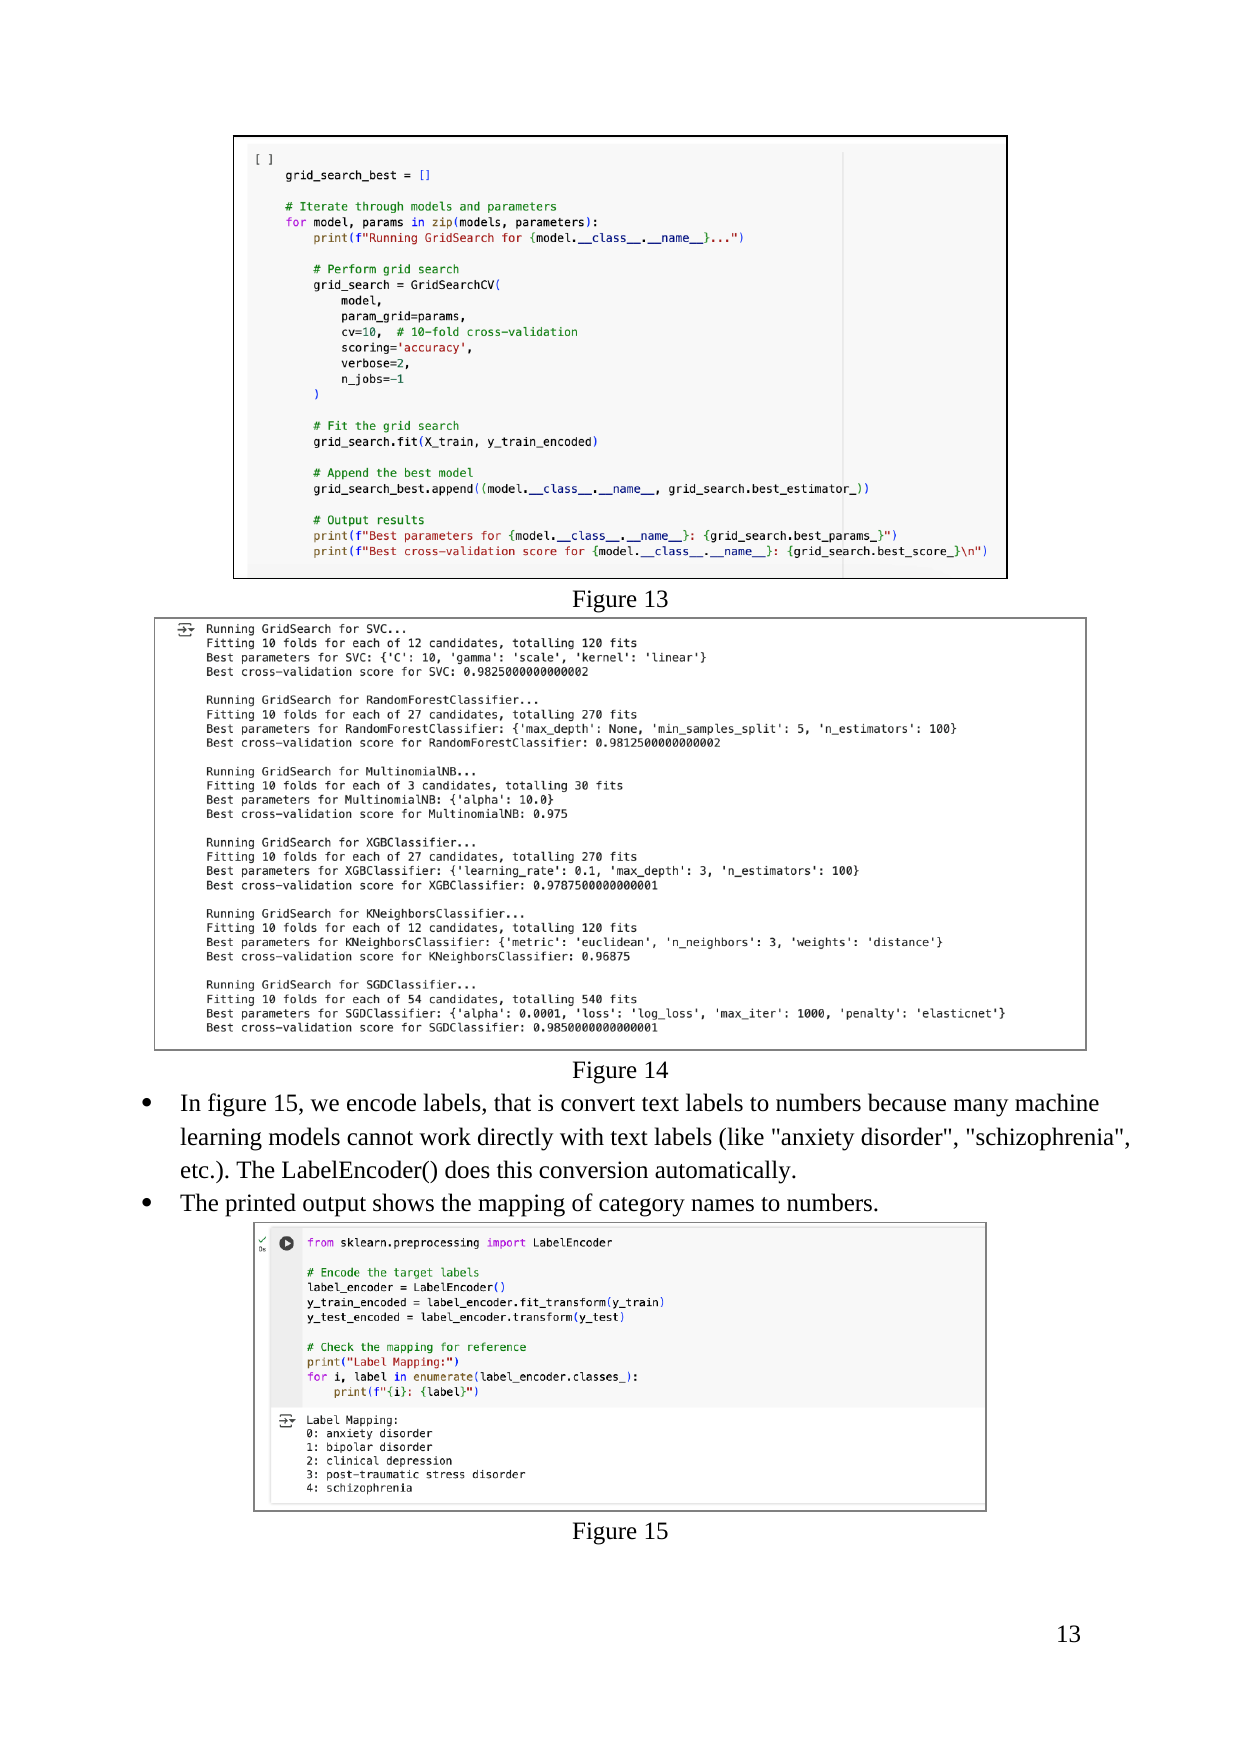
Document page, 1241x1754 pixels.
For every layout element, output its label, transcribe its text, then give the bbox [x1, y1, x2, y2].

list The printed output shows the mapping of category names to numbers. [142, 1188, 1135, 1217]
text Figure 14 [105, 1055, 1135, 1084]
text Figure 13 [105, 584, 1135, 612]
text Figure 15 [105, 1516, 1135, 1545]
picture [234, 137, 1006, 578]
list In figure 15, we encode labels, that is convert text labels to numbers because many machine learning models cannot work directly with text labels (like "anxiety disorder", "schizophrenia", etc.). The LabelEncoder() does this conversion automatically. [142, 1088, 1135, 1184]
